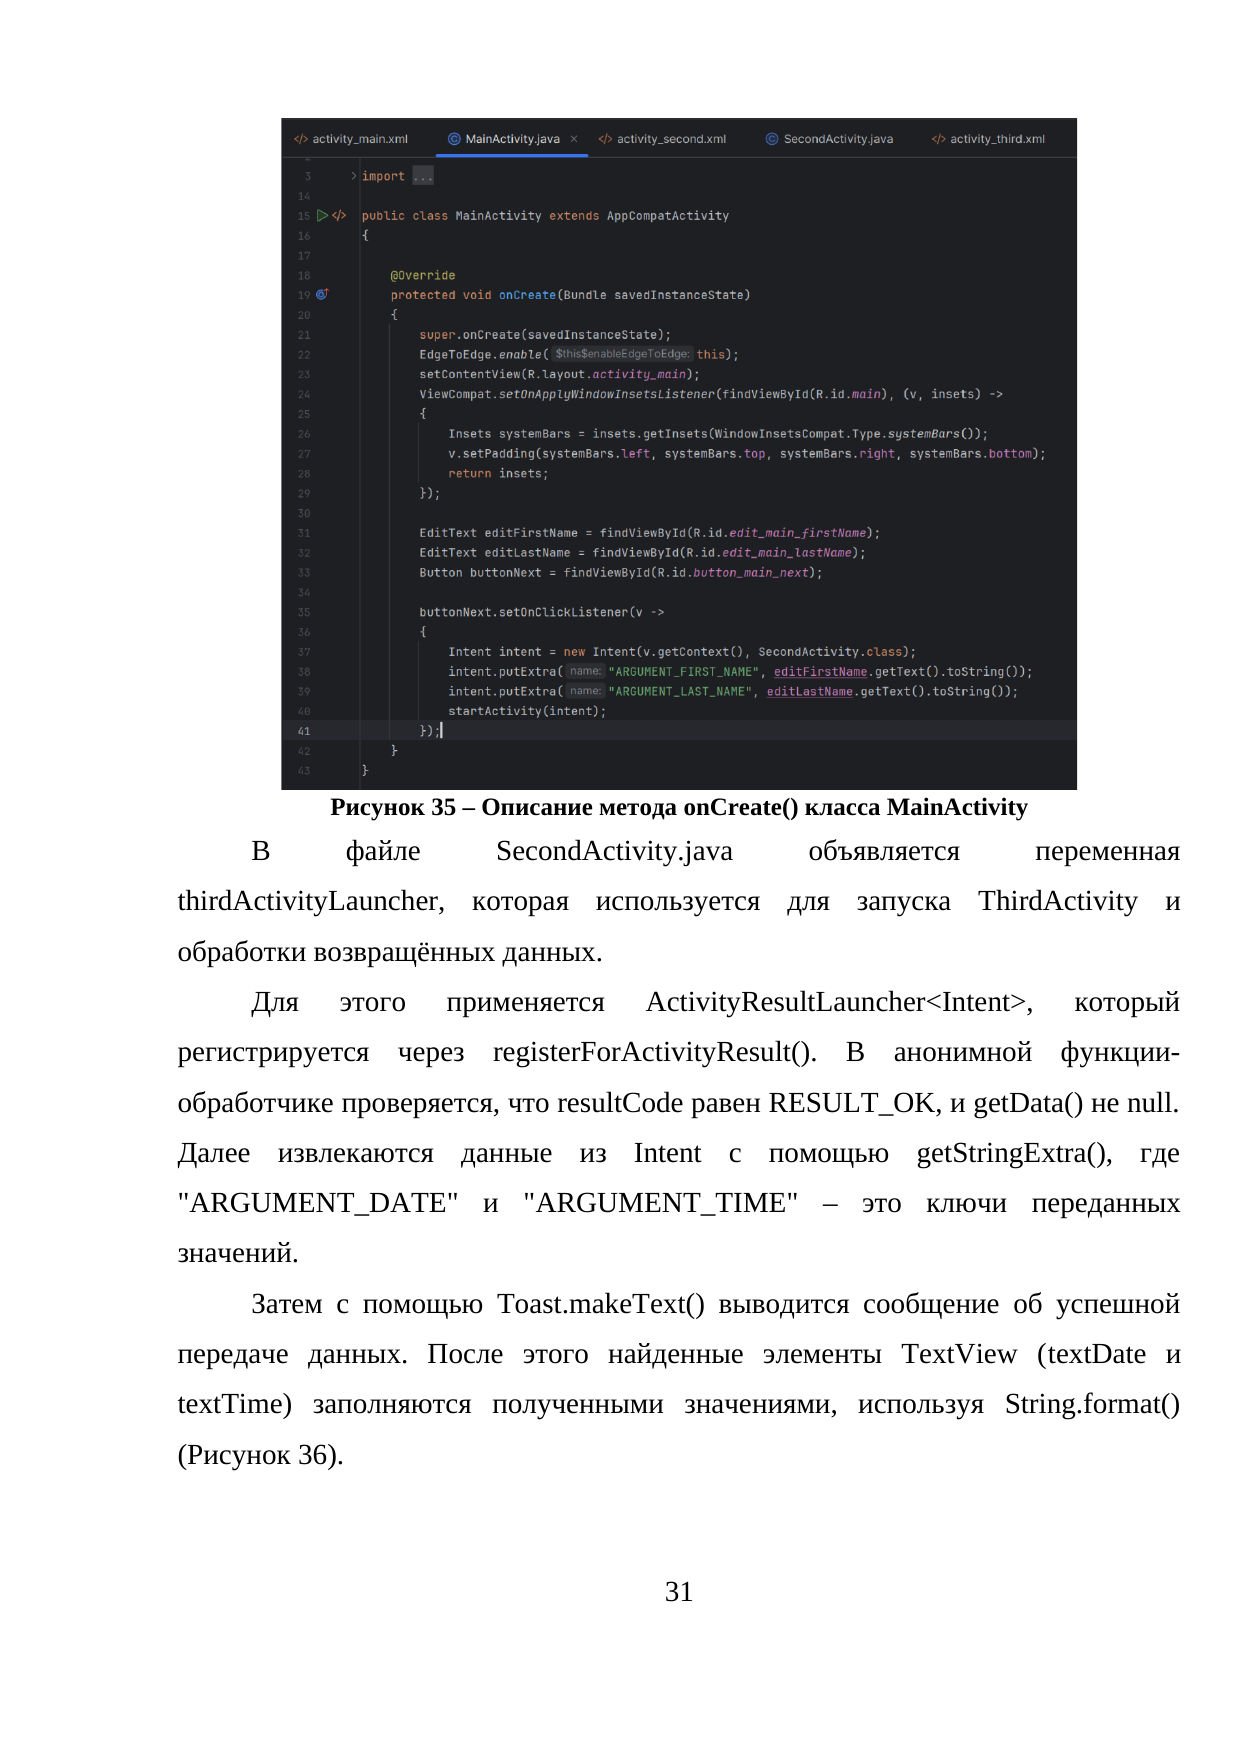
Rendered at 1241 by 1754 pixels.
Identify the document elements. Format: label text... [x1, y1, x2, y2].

text Затем с помощью Toast.makeText() выводится сообщение об успешной передаче данных. После этого найденные элементы TextView (textDate и textTime) заполняются полученными значениями, используя String.format() (Рисунок 36). [177, 1286, 1181, 1470]
picture [281, 118, 1078, 790]
text Рисунок 35 – Описание метода onCreate() класса MainActivity [177, 792, 1181, 821]
text Для этого применяется ActivityResultLauncher<Intent>, который регистрируется через registerForActivityResult(). В анонимной функции-обработчике проверяется, что resultCode равен RESULT_OK, и getData() не null. Далее извлекаются данные из Intent с помощью getStringExtra(), где "ARGUMENT_DATE" и "ARGUMENT_TIME" – это ключи переданных значений. [177, 984, 1181, 1269]
text В файле SecondActivity.java объявляется переменная thirdActivityLauncher, которая используется для запуска ThirdActivity и обработки возвращённых данных. [177, 833, 1181, 967]
